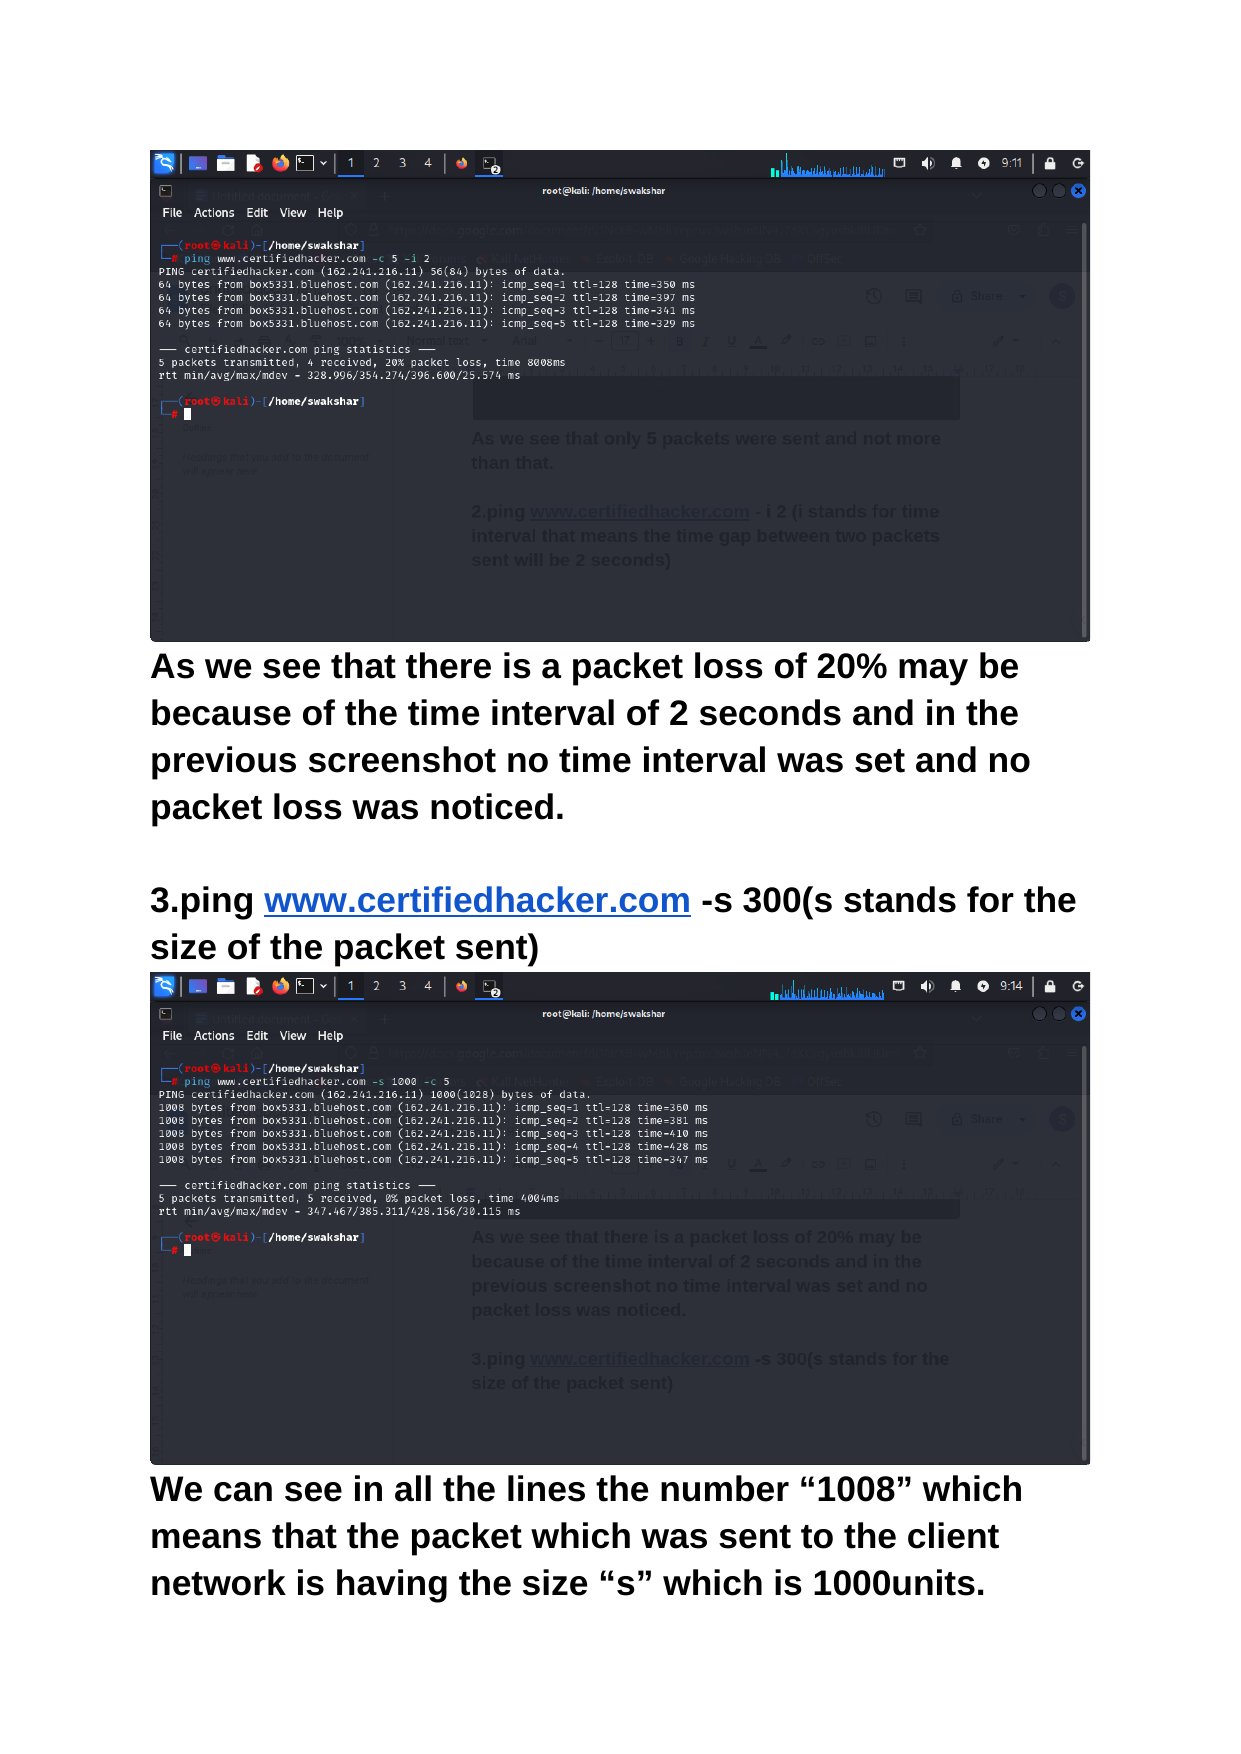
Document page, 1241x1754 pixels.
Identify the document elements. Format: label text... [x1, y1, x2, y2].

text We can see in all the lines the number “1008” which means that the packet which was sent to the client network is having the size “s” which is 1000units. [150, 1468, 1090, 1603]
picture [150, 150, 1091, 642]
text As we see that there is a packet loss of 20% may be because of the time interval of 2 seconds and in the previous screenshot no time interval was set and no packet loss was noticed. [150, 646, 1090, 827]
text 3.ping www.certifiedhacker.com -s 300(s stands for the size of the packet sent) [150, 879, 1090, 967]
picture [150, 972, 1091, 1465]
